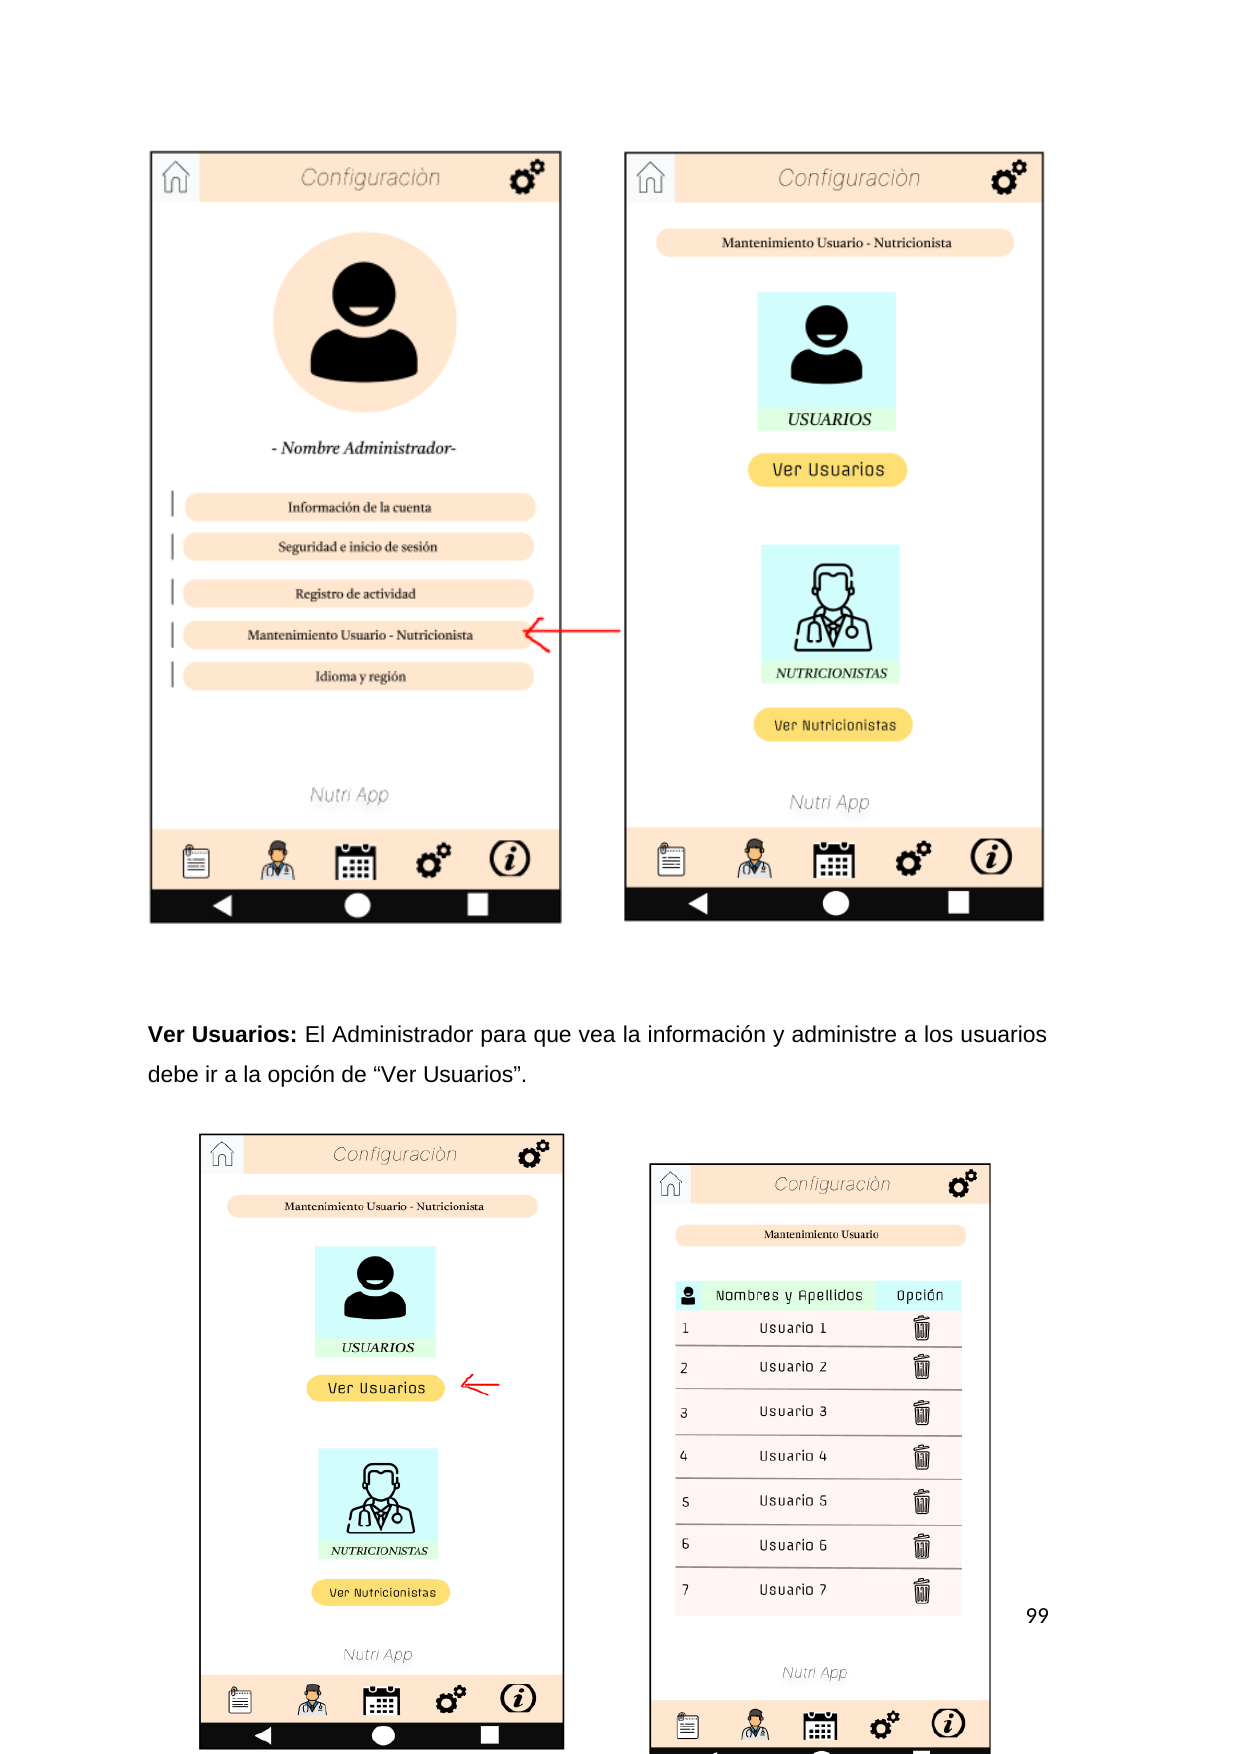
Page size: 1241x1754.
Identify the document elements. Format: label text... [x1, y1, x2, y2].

picture [147, 147, 1049, 932]
picture [646, 1161, 997, 1754]
picture [195, 1130, 568, 1754]
text Ver Usuarios: El Administrador para que vea la información y administre a los usuarios debe ir a la opción de “Ver Usuarios”. [148, 1021, 1048, 1087]
